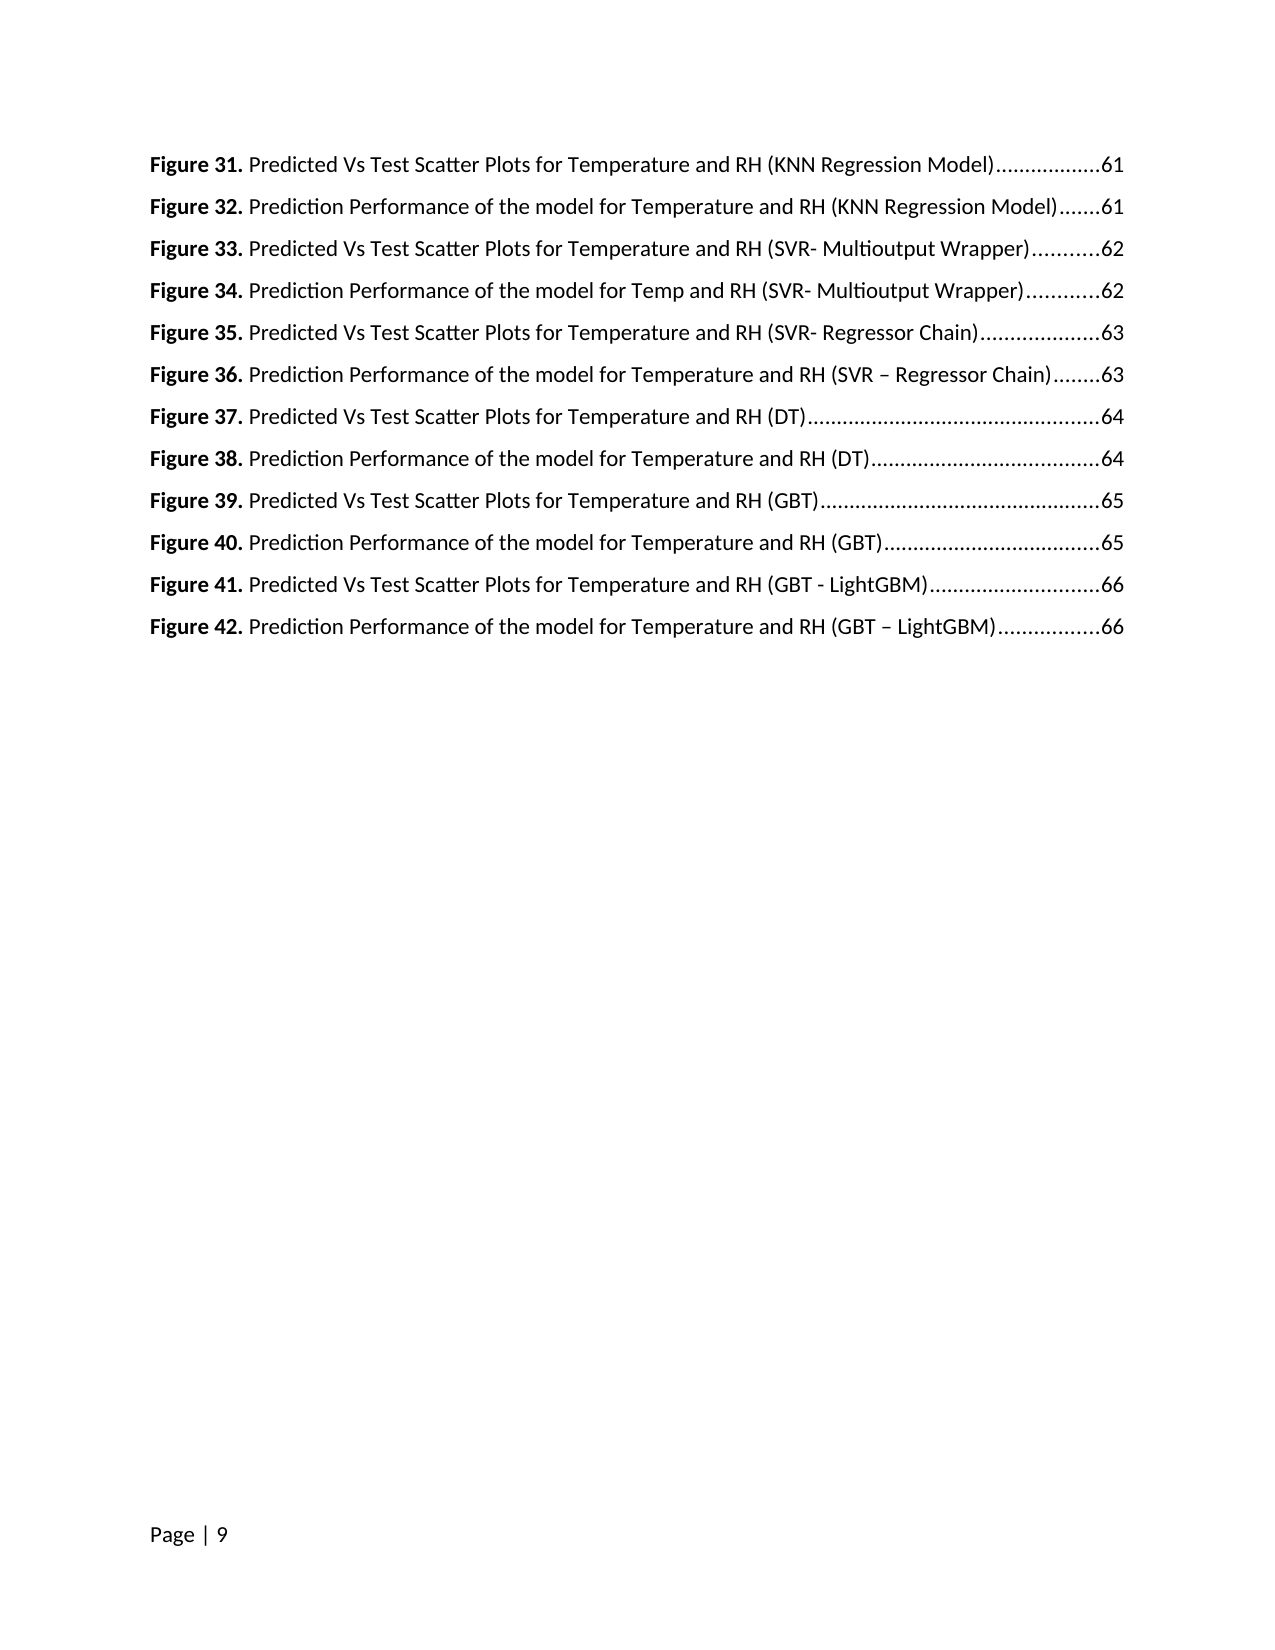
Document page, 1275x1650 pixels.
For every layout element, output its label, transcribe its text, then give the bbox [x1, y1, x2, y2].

text Figure 31. Predicted Vs Test Scatter Plots for Temperature and RH (KNN Regression Model) 61 [150, 150, 1125, 178]
text Figure 40. Prediction Performance of the model for Temperature and RH (GBT) 65 [150, 528, 1125, 556]
text Figure 34. Prediction Performance of the model for Temp and RH (SVR- Multioutput Wrapper) 62 [150, 276, 1125, 304]
text Figure 37. Predicted Vs Test Scatter Plots for Temperature and RH (DT) 64 [150, 402, 1125, 430]
text Figure 41. Predicted Vs Test Scatter Plots for Temperature and RH (GBT - LightGBM) 66 [150, 570, 1125, 598]
text Figure 32. Prediction Performance of the model for Temperature and RH (KNN Regression Model) 61 [150, 192, 1125, 220]
text Figure 39. Predicted Vs Test Scatter Plots for Temperature and RH (GBT) 65 [150, 486, 1125, 514]
text Figure 36. Prediction Performance of the model for Temperature and RH (SVR – Regressor Chain) 63 [150, 360, 1125, 388]
text Figure 42. Prediction Performance of the model for Temperature and RH (GBT – LightGBM) 66 [150, 612, 1125, 640]
text Figure 35. Predicted Vs Test Scatter Plots for Temperature and RH (SVR- Regressor Chain) 63 [150, 318, 1125, 346]
text Figure 33. Predicted Vs Test Scatter Plots for Temperature and RH (SVR- Multioutput Wrapper) 62 [150, 234, 1125, 262]
text Figure 38. Prediction Performance of the model for Temperature and RH (DT) 64 [150, 444, 1125, 472]
